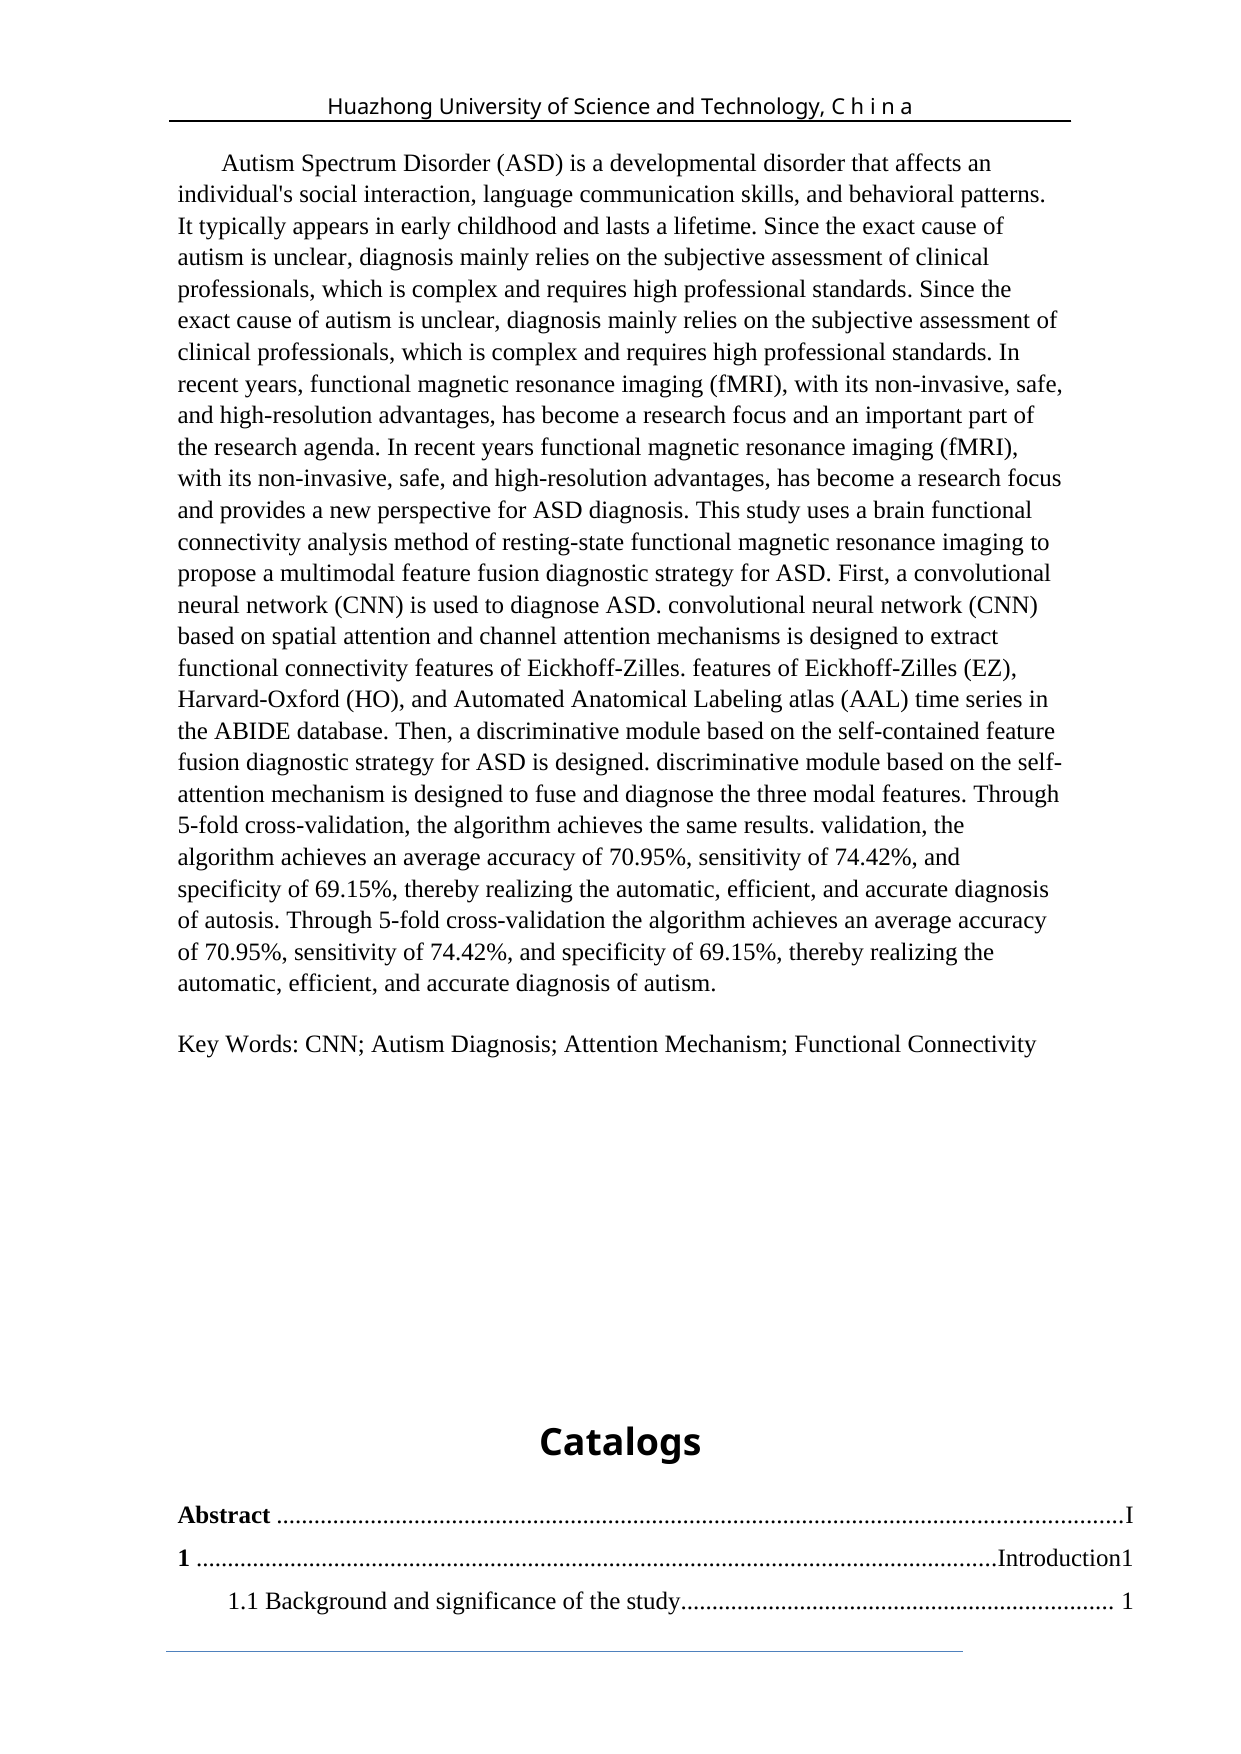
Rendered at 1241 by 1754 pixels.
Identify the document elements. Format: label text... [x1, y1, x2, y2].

text Key Words: CNN; Autism Diagnosis; Attention Mechanism; Functional Connectivity [177, 1029, 1063, 1057]
text Catalogs [177, 1415, 1063, 1466]
text 1 Introduction1 [177, 1543, 1063, 1572]
text Autism Spectrum Disorder (ASD) is a developmental disorder that affects an individual's social interaction, language communication skills, and behavioral patterns. It typically appears in early childhood and lasts a lifetime. Since the exact cause of autism is unclear, diagnosis mainly relies on the subjective assessment of clinical professionals, which is complex and requires high professional standards. Since the exact cause of autism is unclear, diagnosis mainly relies on the subjective assessment of clinical professionals, which is complex and requires high professional standards. In recent years, functional magnetic resonance imaging (fMRI), with its non-invasive, safe, and high-resolution advantages, has become a research focus and an important part of the research agenda. In recent years functional magnetic resonance imaging (fMRI), with its non-invasive, safe, and high-resolution advantages, has become a research focus and provides a new perspective for ASD diagnosis. This study uses a brain functional connectivity analysis method of resting-state functional magnetic resonance imaging to propose a multimodal feature fusion diagnostic strategy for ASD. First, a convolutional neural network (CNN) is used to diagnose ASD. convolutional neural network (CNN) based on spatial attention and channel attention mechanisms is designed to extract functional connectivity features of Eickhoff-Zilles. features of Eickhoff-Zilles (EZ), Harvard-Oxford (HO), and Automated Anatomical Labeling atlas (AAL) time series in the ABIDE database. Then, a discriminative module based on the self-contained feature fusion diagnostic strategy for ASD is designed. discriminative module based on the self-attention mechanism is designed to fuse and diagnose the three modal features. Through 5-fold cross-validation, the algorithm achieves the same results. validation, the algorithm achieves an average accuracy of 70.95%, sensitivity of 74.42%, and specificity of 69.15%, thereby realizing the automatic, efficient, and accurate diagnosis of autosis. Through 5-fold cross-validation the algorithm achieves an average accuracy of 70.95%, sensitivity of 74.42%, and specificity of 69.15%, thereby realizing the automatic, efficient, and accurate diagnosis of autism. [177, 148, 1063, 997]
text 1.1 Background and significance of the study 1 [177, 1586, 1063, 1615]
text Abstract I [177, 1500, 1063, 1529]
